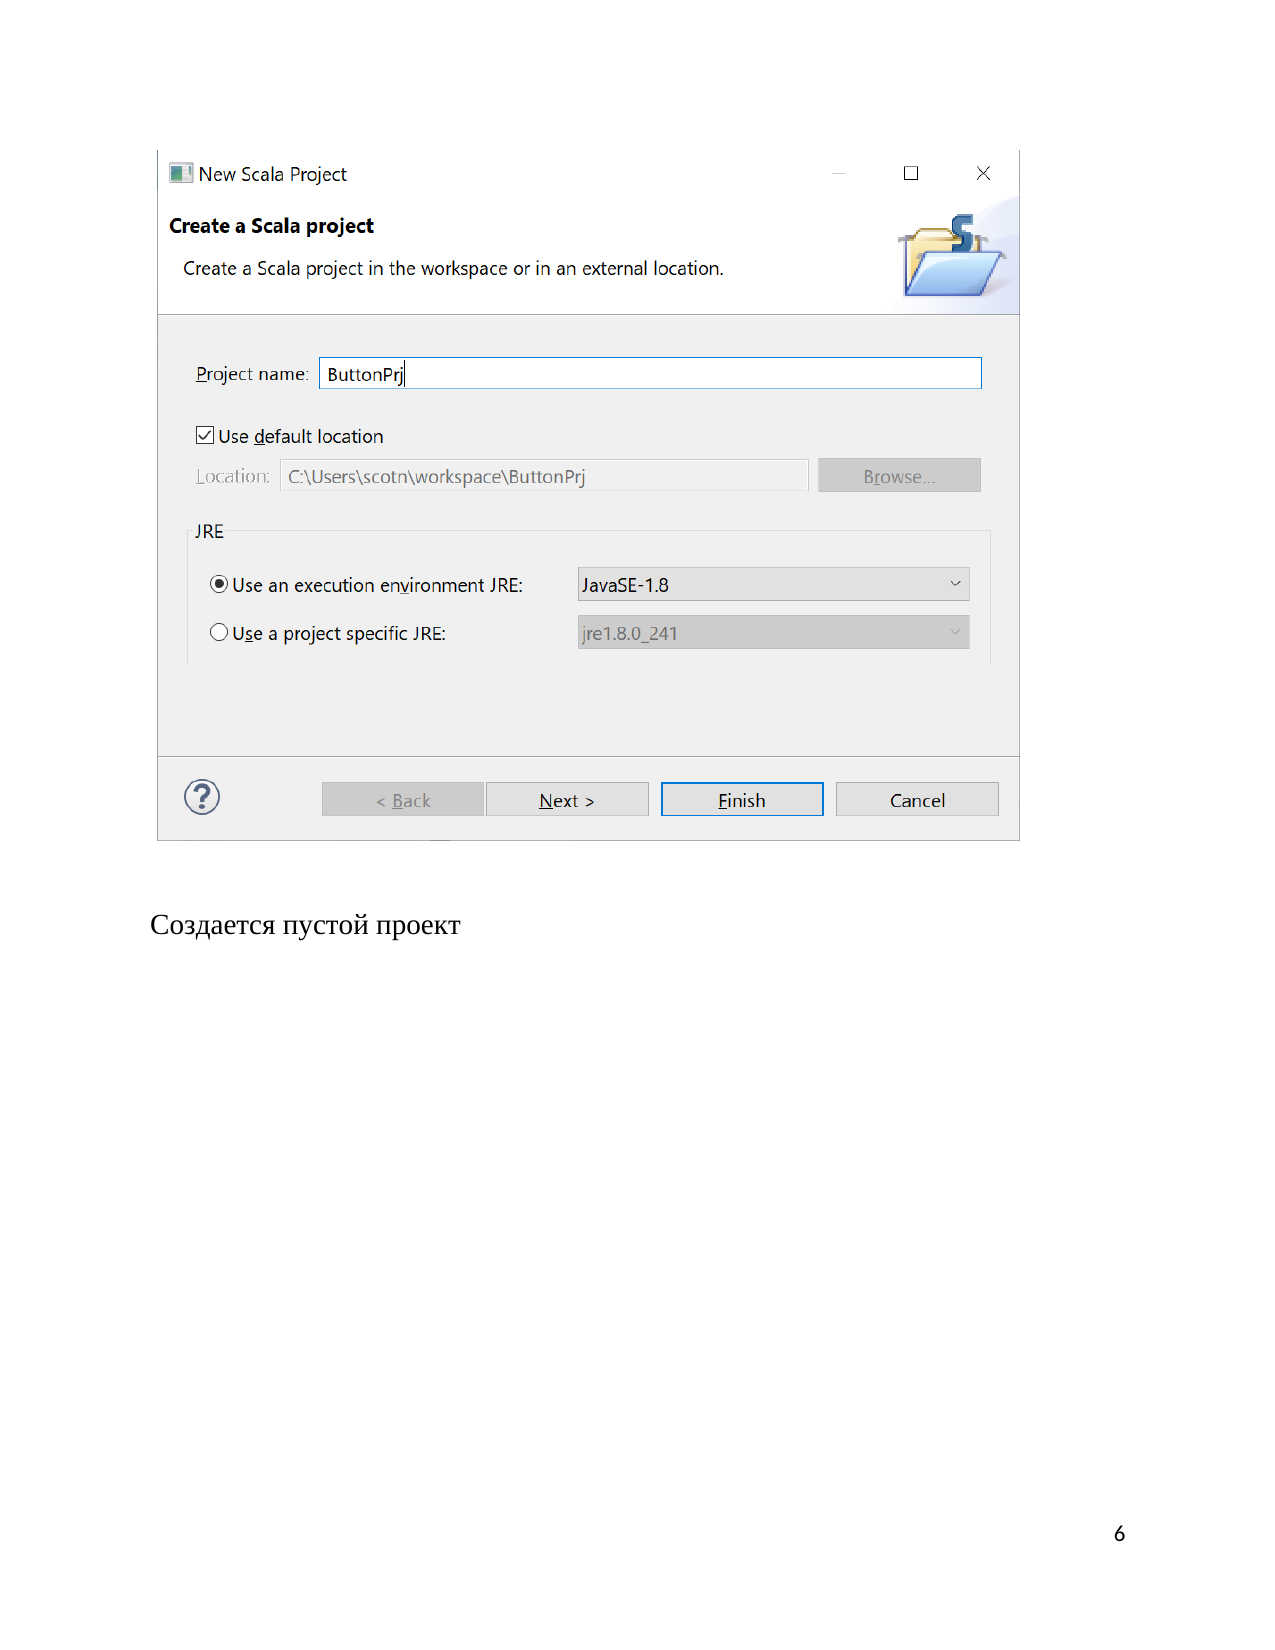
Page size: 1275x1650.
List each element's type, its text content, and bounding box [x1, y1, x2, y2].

picture [157, 150, 1020, 841]
text Создается пустой проект [150, 907, 1125, 941]
